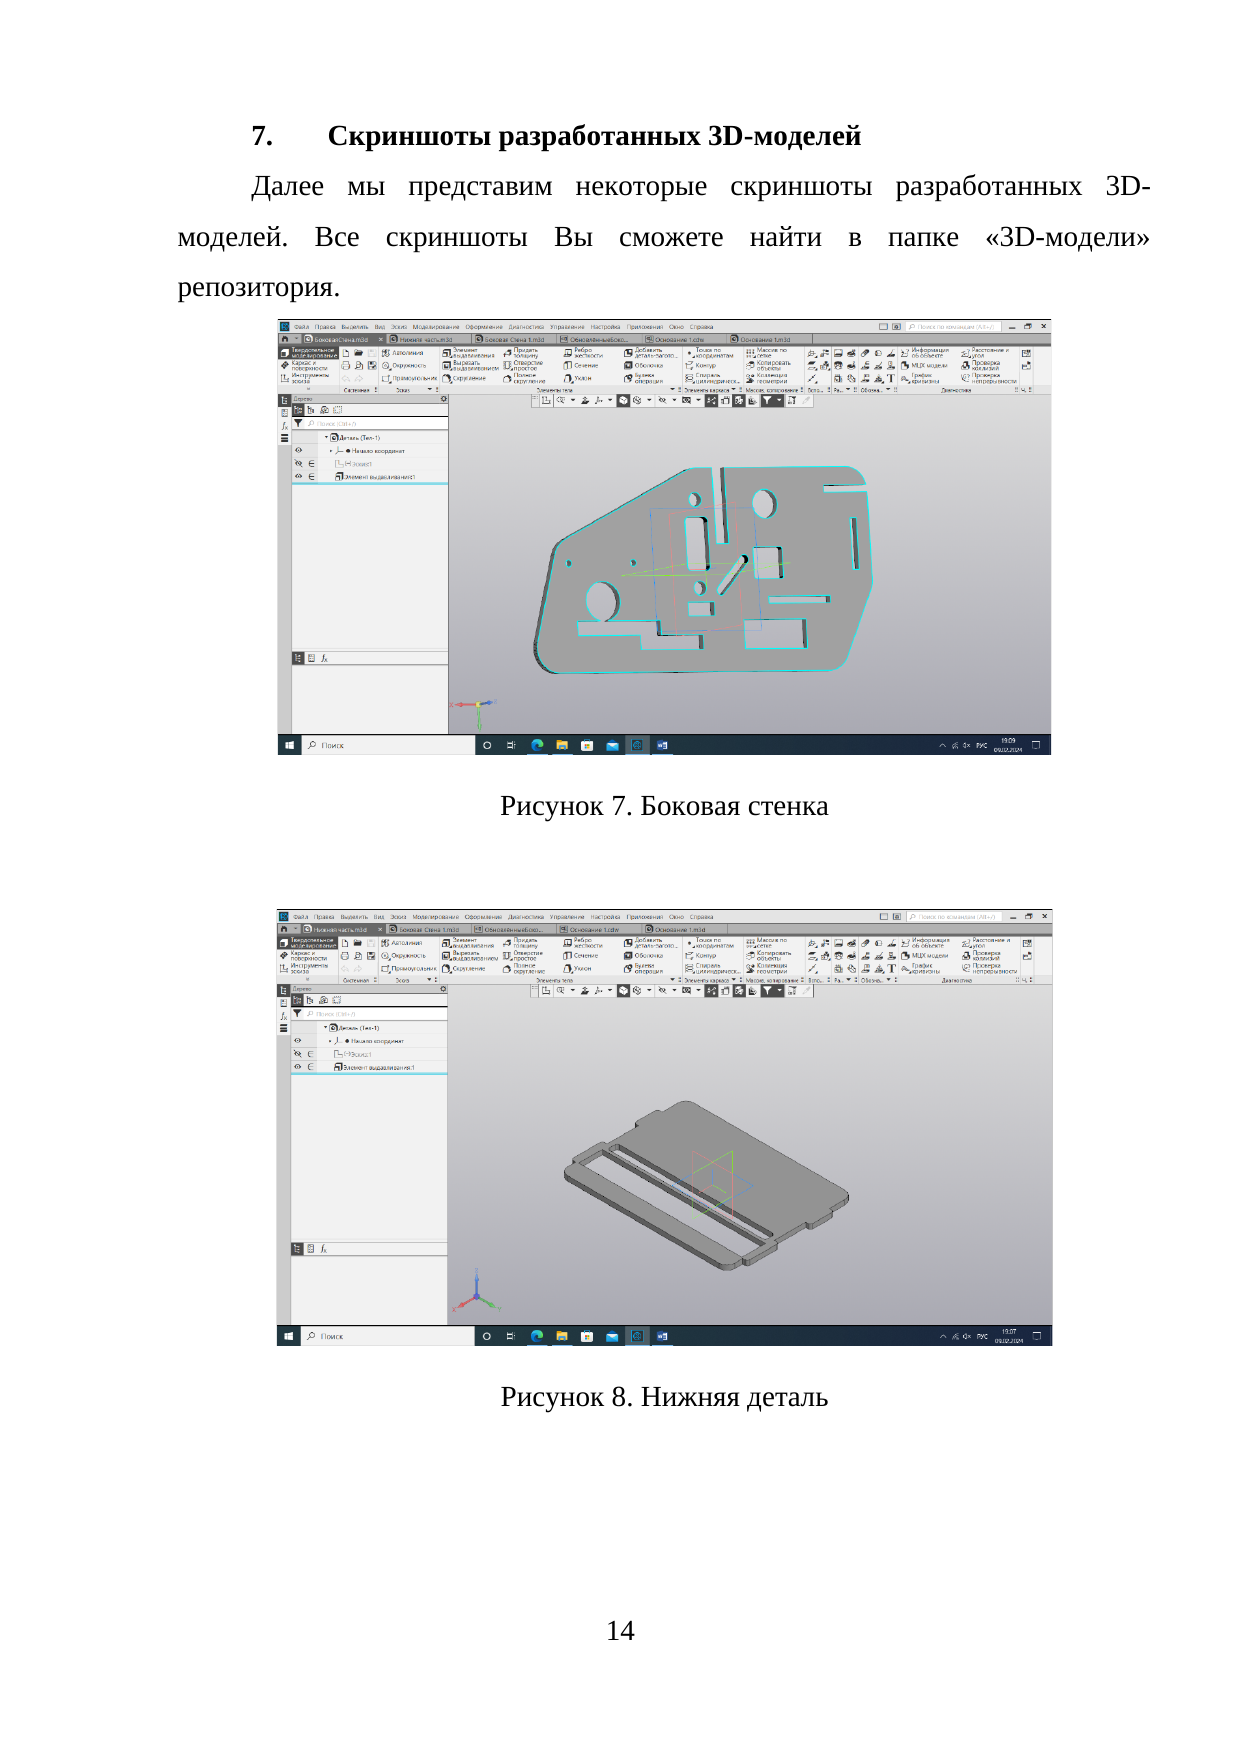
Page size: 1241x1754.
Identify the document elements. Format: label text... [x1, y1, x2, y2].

picture [276, 909, 1053, 1346]
text Скриншоты разработанных 3D-моделей [177, 118, 1152, 152]
text Рисунок 7. Боковая стенка [177, 788, 1152, 821]
picture [277, 319, 1052, 755]
text Рисунок 8. Нижняя деталь [177, 1379, 1152, 1412]
text Далее мы представим некоторые скриншоты разработанных 3D-моделей. Все скриншоты Вы сможете найти в папке «3D-модели» репозитория. [177, 168, 1152, 303]
